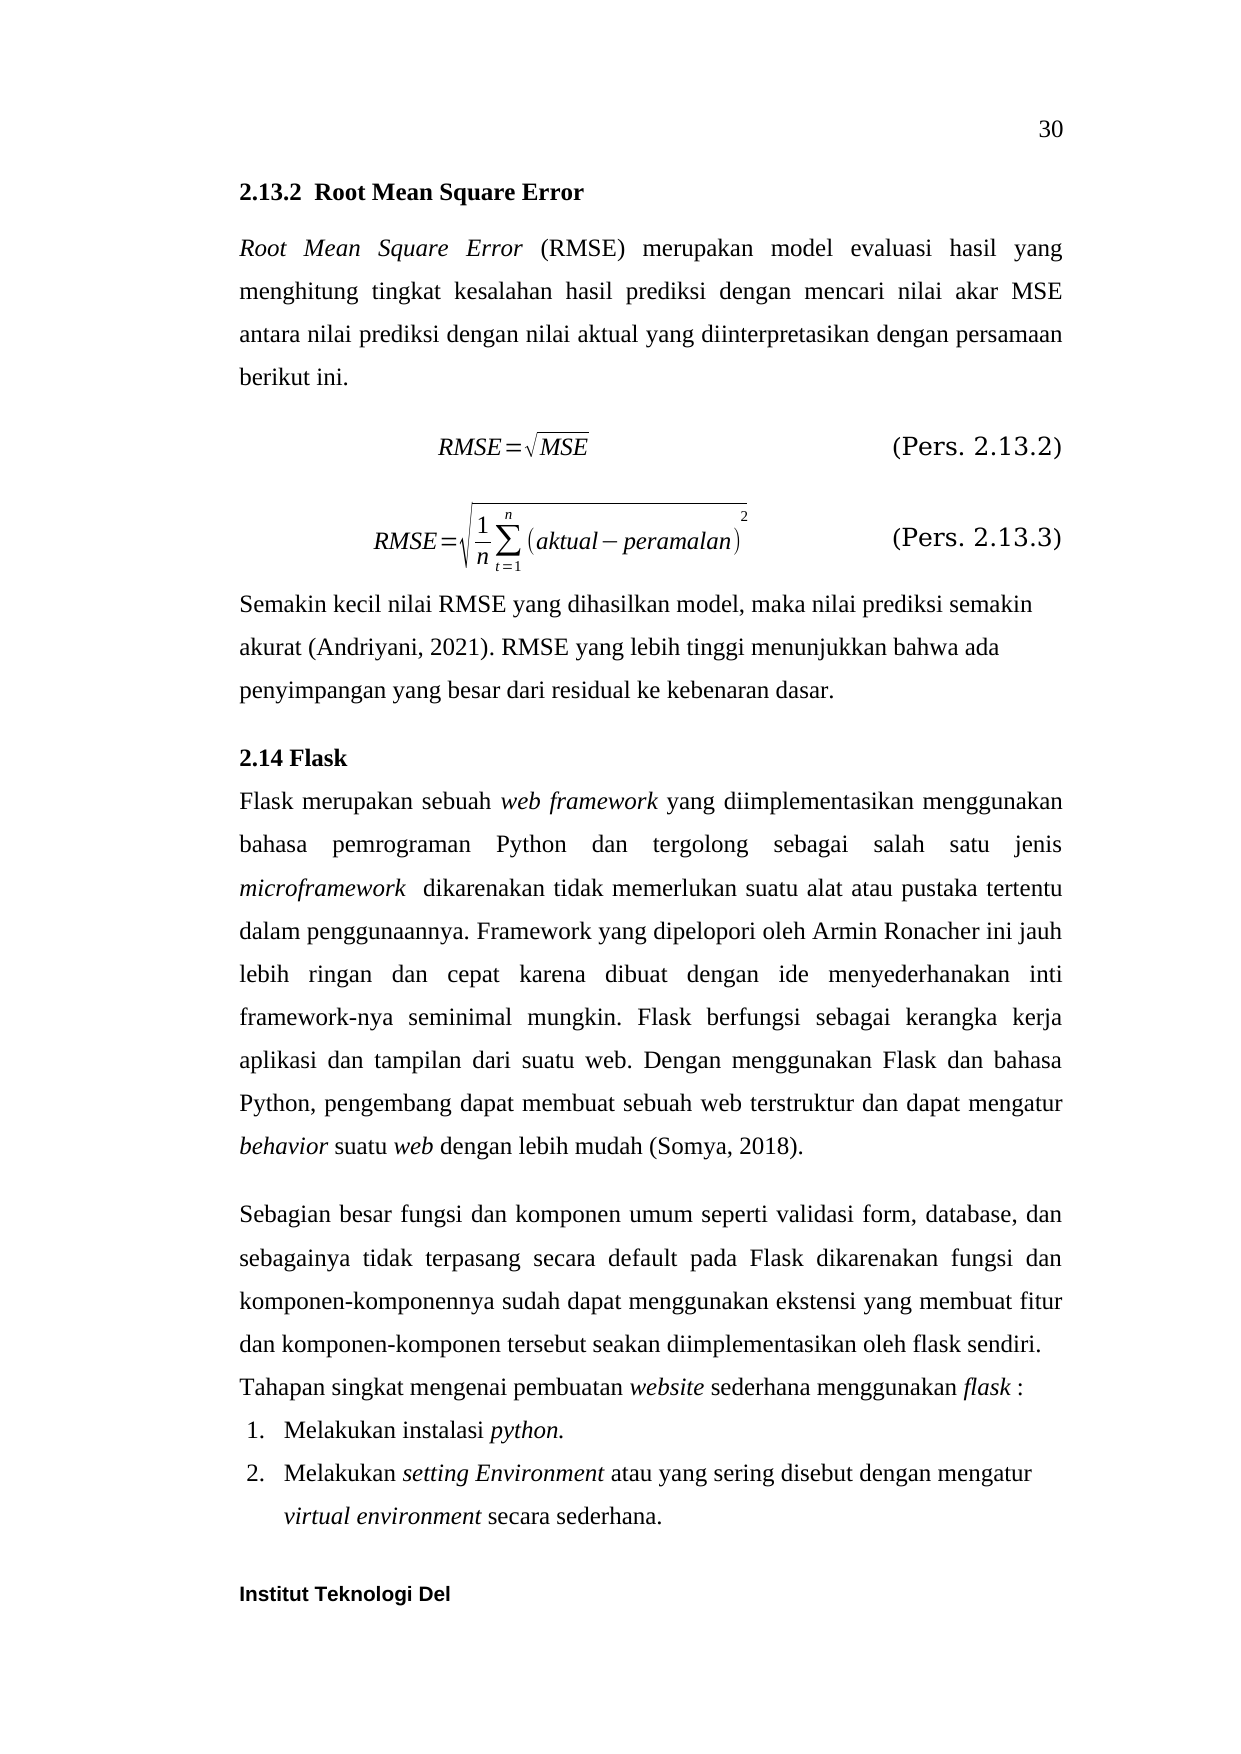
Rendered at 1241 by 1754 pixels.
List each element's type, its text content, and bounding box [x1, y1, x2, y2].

text (Pers. 2.13.2) [239, 430, 1063, 461]
list Melakukan instalasi python. [246, 1415, 1063, 1444]
text Flask merupakan sebuah web framework yang diimplementasikan menggunakan bahasa pemrograman Python dan tergolong sebagai salah satu jenis microframework dikarenakan tidak memerlukan suatu alat atau pustaka tertentu dalam penggunaannya. Framework yang dipelopori oleh Armin Ronacher ini jauh lebih ringan dan cepat karena dibuat dengan ide menyederhanakan inti framework-nya seminimal mungkin. Flask berfungsi sebagai kerangka kerja aplikasi dan tampilan dari suatu web. Dengan menggunakan Flask dan bahasa Python, pengembang dapat membuat sebuah web terstruktur dan dapat mengatur behavior suatu web dengan lebih mudah (Somya, 2018). [239, 786, 1063, 1160]
subtitle 2.13.2 Root Mean Square Error [239, 177, 1063, 206]
text Root Mean Square Error (RMSE) merupakan model evaluasi hasil yang menghitung tingkat kesalahan hasil prediksi dengan mencari nilai akar MSE antara nilai prediksi dengan nilai aktual yang diinterpretasikan dengan persamaan berikut ini. [239, 233, 1063, 391]
text Semakin kecil nilai RMSE yang dihasilkan model, maka nilai prediksi semakin akurat (Andriyani, 2021). RMSE yang lebih tinggi menunjukkan bahwa ada penyimpangan yang besar dari residual ke kebenaran dasar. [239, 589, 1063, 704]
subtitle 2.14 Flask [239, 743, 1063, 772]
text Sebagian besar fungsi dan komponen umum seperti validasi form, database, dan sebagainya tidak terpasang secara default pada Flask dikarenakan fungsi dan komponen-komponennya sudah dapat menggunakan ekstensi yang membuat fitur dan komponen-komponen tersebut seakan diimplementasikan oleh flask sendiri. [239, 1199, 1063, 1358]
text Tahapan singkat mengenai pembuatan website sederhana menggunakan flask : [239, 1372, 1063, 1401]
list Melakukan setting Environment atau yang sering disebut dengan mengatur virtual environment secara sederhana. [246, 1458, 1063, 1530]
text (Pers. 2.13.3) [239, 501, 1063, 574]
